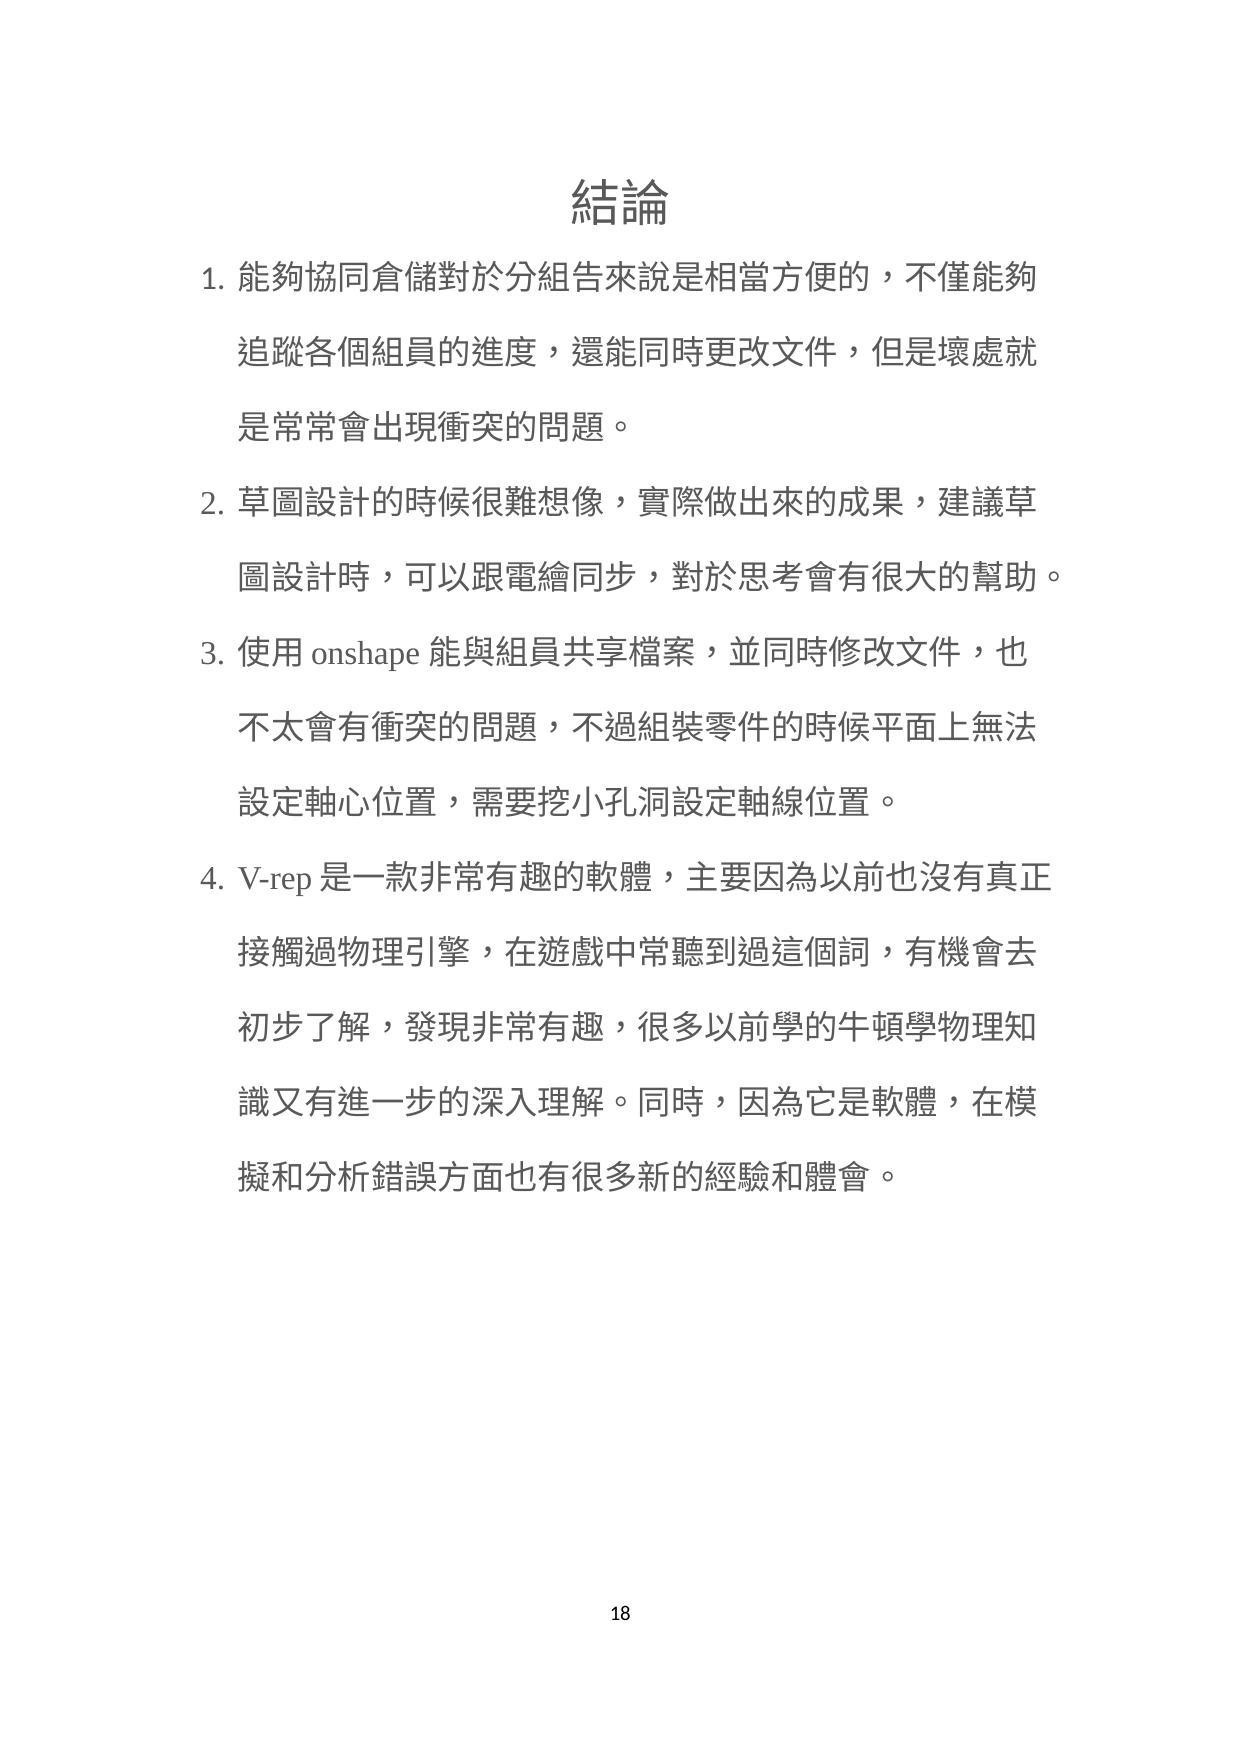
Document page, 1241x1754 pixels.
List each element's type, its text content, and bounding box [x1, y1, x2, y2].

list V-rep是一款非常有趣的軟體，主要因為以前也沒有真正接觸過物理引擎，在遊戲中常聽到過這個詞，有機會去初步了解，發現非常有趣，很多以前學的牛頓學物理知識又有進一步的深入理解。同時，因為它是軟體，在模擬和分析錯誤方面也有很多新的經驗和體會。 [200, 837, 1053, 1212]
list 使用onshape 能與組員共享檔案，並同時修改文件，也不太會有衝突的問題，不過組裝零件的時候平面上無法設定軸心位置，需要挖小孔洞設定軸線位置。 [200, 612, 1053, 837]
list 能夠協同倉儲對於分組告來說是相當方便的，不僅能夠追蹤各個組員的進度，還能同時更改文件，但是壞處就是常常會出現衝突的問題。 [200, 237, 1053, 462]
list 草圖設計的時候很難想像，實際做出來的成果，建議草圖設計時，可以跟電繪同步，對於思考會有很大的幫助。 [200, 462, 1053, 612]
text 結論 [187, 162, 1053, 237]
